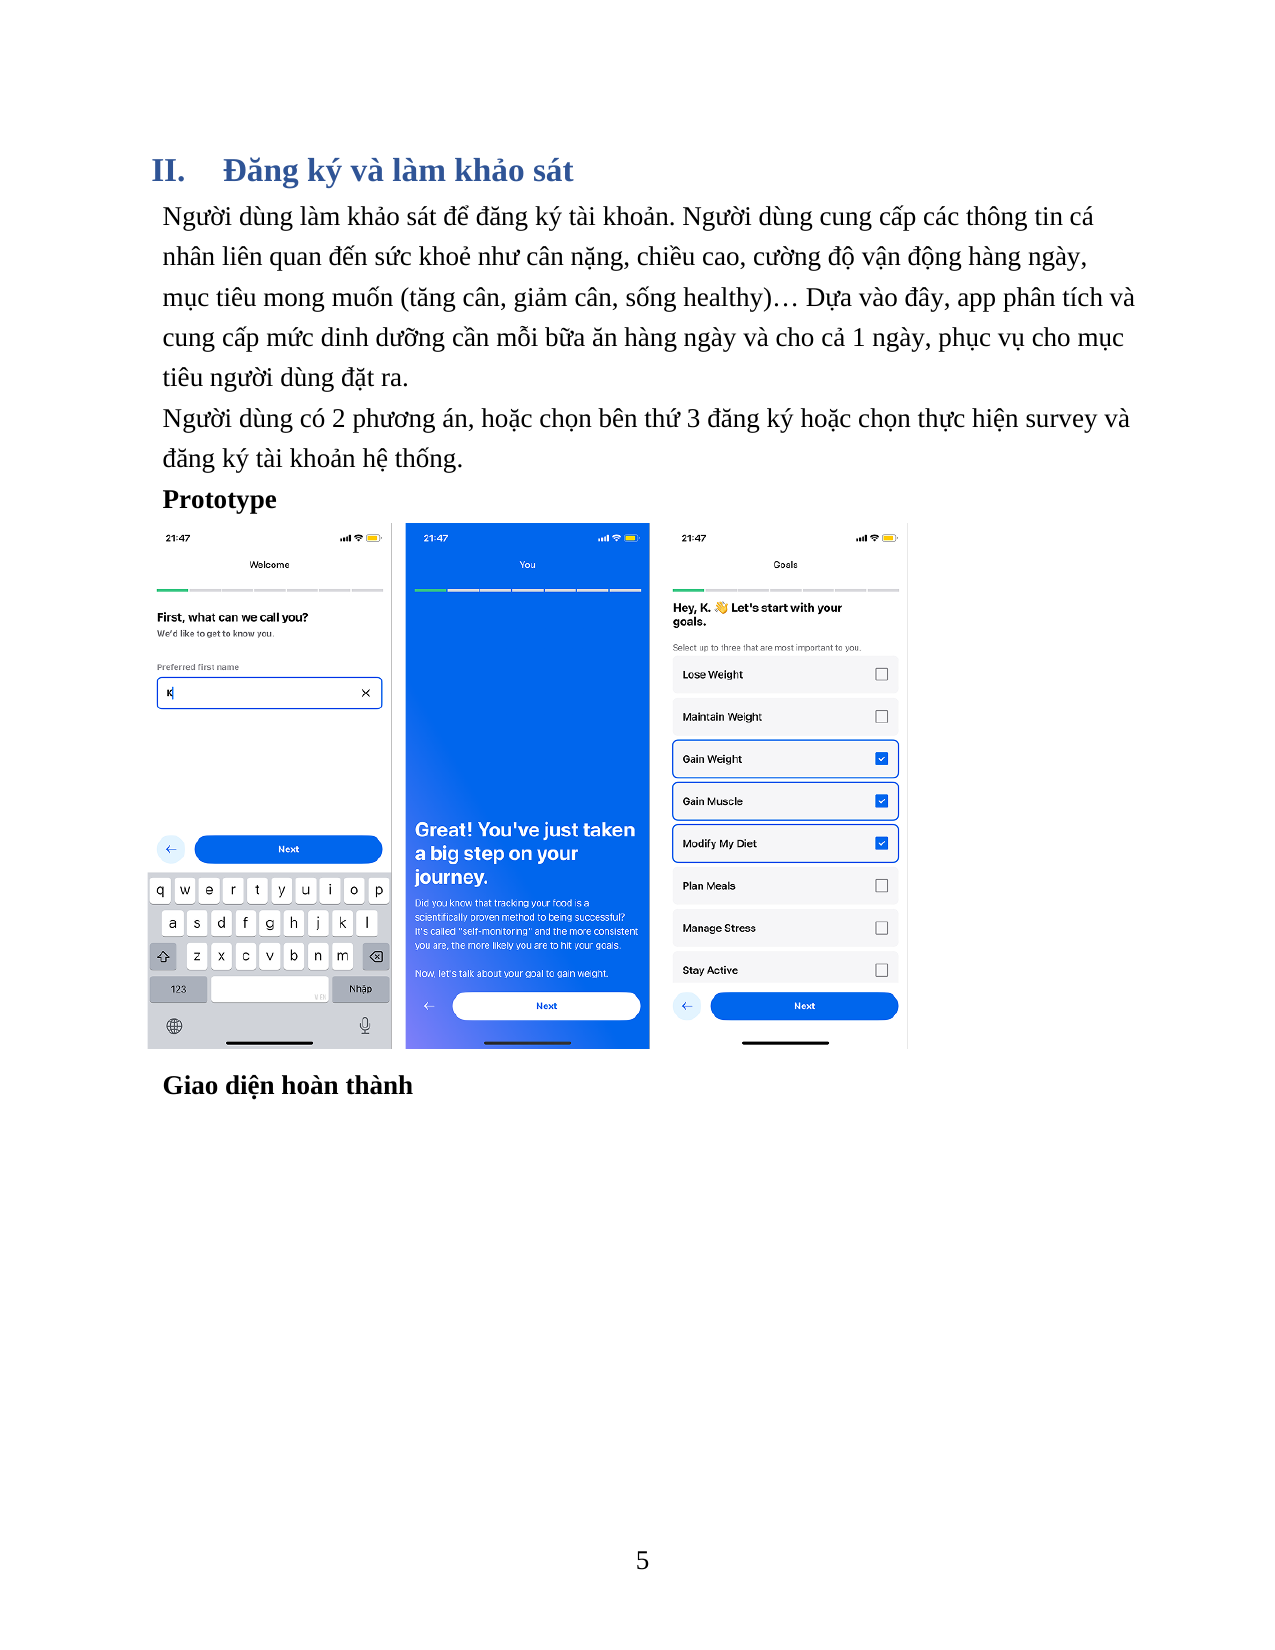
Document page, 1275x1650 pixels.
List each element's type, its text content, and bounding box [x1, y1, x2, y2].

picture [405, 523, 650, 1049]
text Người dùng làm khảo sát để đăng ký tài khoản. Người dùng cung cấp các thông tin cá nhân liên quan đến sức khoẻ như cân nặng, chiều cao, cường độ vận động hàng ngày, mục tiêu mong muốn (tăng cân, giảm cân, sống healthy)… Dựa vào đây, app phân tích và cung cấp mức dinh dưỡng cần mỗi bữa ăn hàng ngày và cho cả 1 ngày, phục vụ cho mục tiêu người dùng đặt ra. [162, 200, 1137, 393]
picture [147, 523, 392, 1049]
text Giao diện hoàn thành [162, 1069, 1137, 1101]
picture [663, 523, 908, 1049]
text Người dùng có 2 phương án, hoặc chọn bên thứ 3 đăng ký hoặc chọn thực hiện survey và đăng ký tài khoản hệ thống. [162, 402, 1137, 473]
subtitle Đăng ký và làm khảo sát [185, 150, 1137, 188]
text Prototype [162, 483, 1137, 514]
